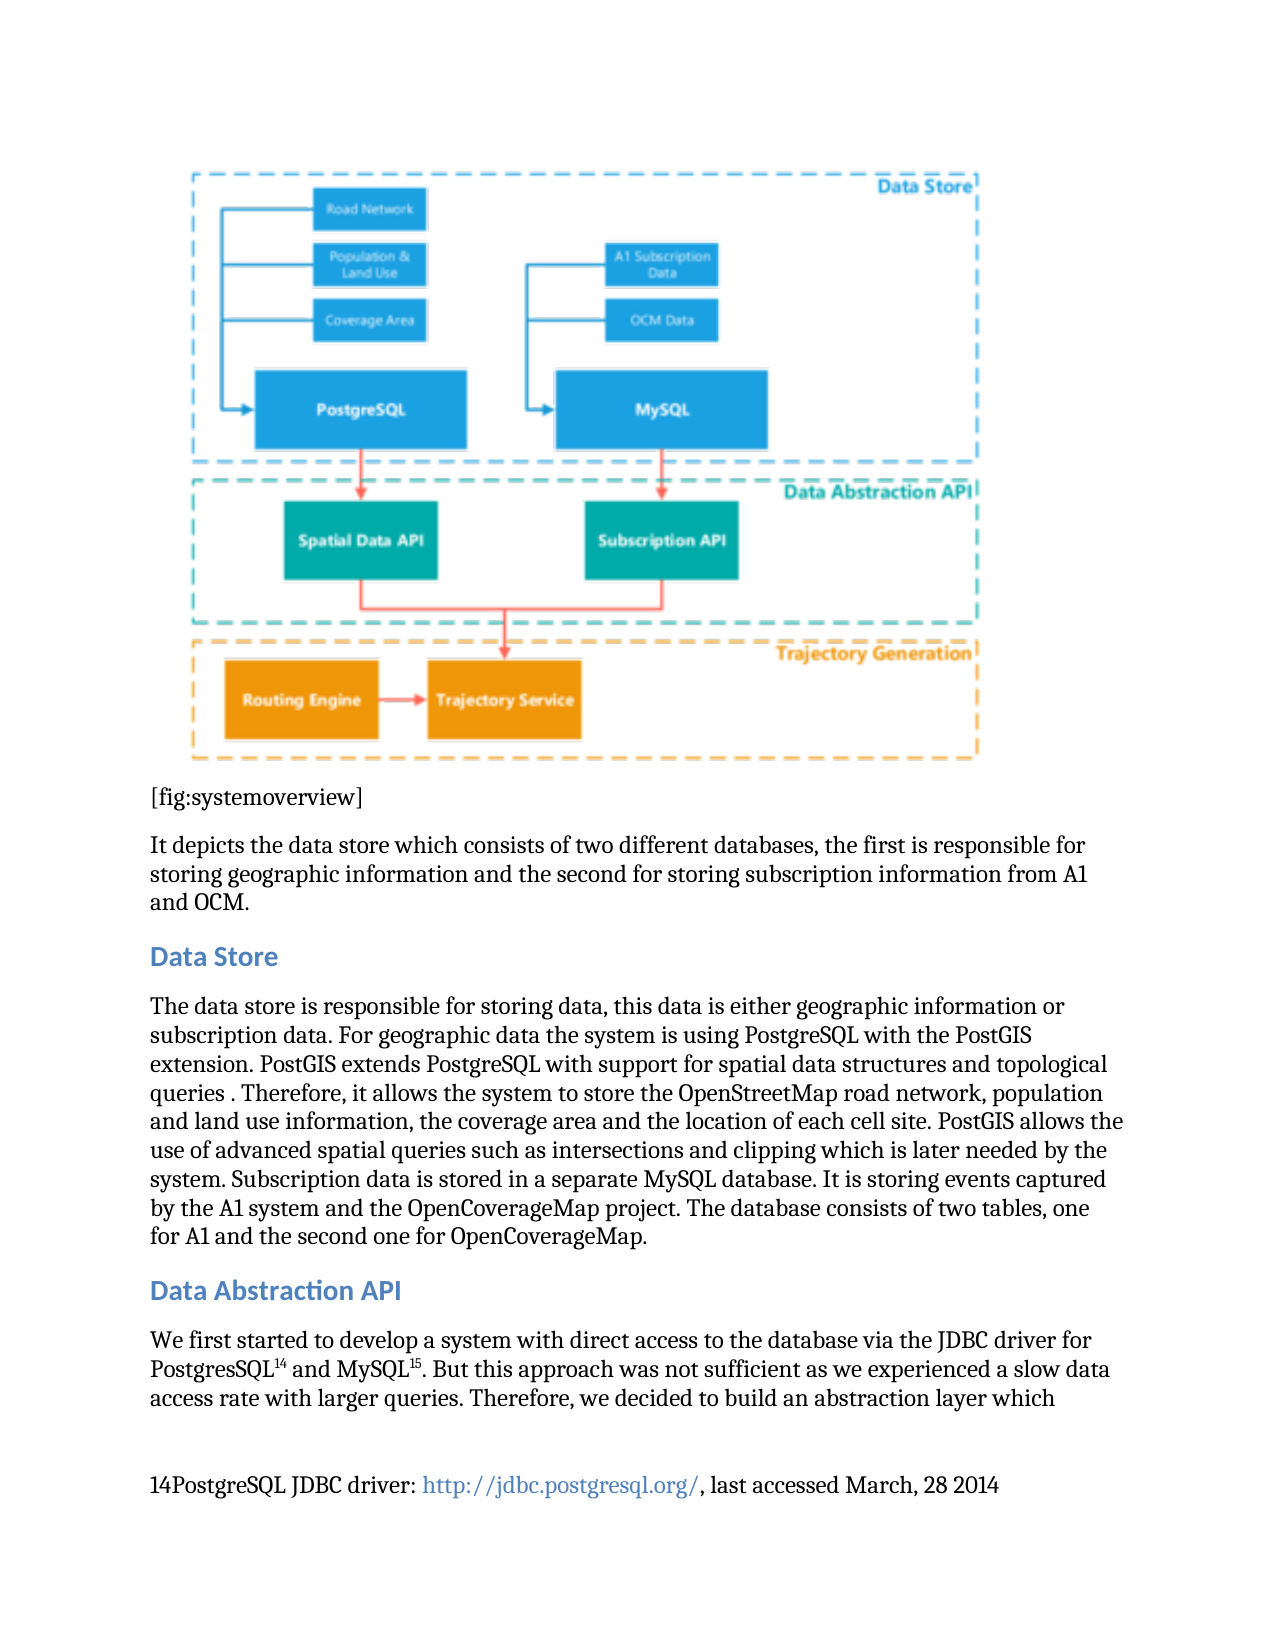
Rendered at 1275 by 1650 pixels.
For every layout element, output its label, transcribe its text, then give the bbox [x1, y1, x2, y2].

picture [168, 150, 1003, 784]
text It depicts the data store which consists of two different databases, the first is responsible for storing geographic information and the second for storing subscription information from A1 and OCM. [150, 831, 1125, 917]
text The data store is responsible for storing data, this data is either geographic information or subscription data. For geographic data the system is using PostgreSQL with the PostGIS extension. PostGIS extends PostgreSQL with support for spatial data structures and topological queries . Therefore, it allows the system to store the OpenStreetMap road network, population and land use information, the coverage area and the location of each cell site. PostGIS allows the use of advanced spatial queries such as intersections and clipping which is later needed by the system. Subscription data is stored in a separate MySQL database. It is storing events captured by the A1 system and the OpenCoverageMap project. The database consists of two tables, one for A1 and the second one for OpenCoverageMap. [150, 992, 1125, 1251]
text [150, 1326, 1125, 1412]
subtitle Data Abstraction API [150, 1272, 1125, 1307]
subtitle Data Store [150, 938, 1125, 973]
